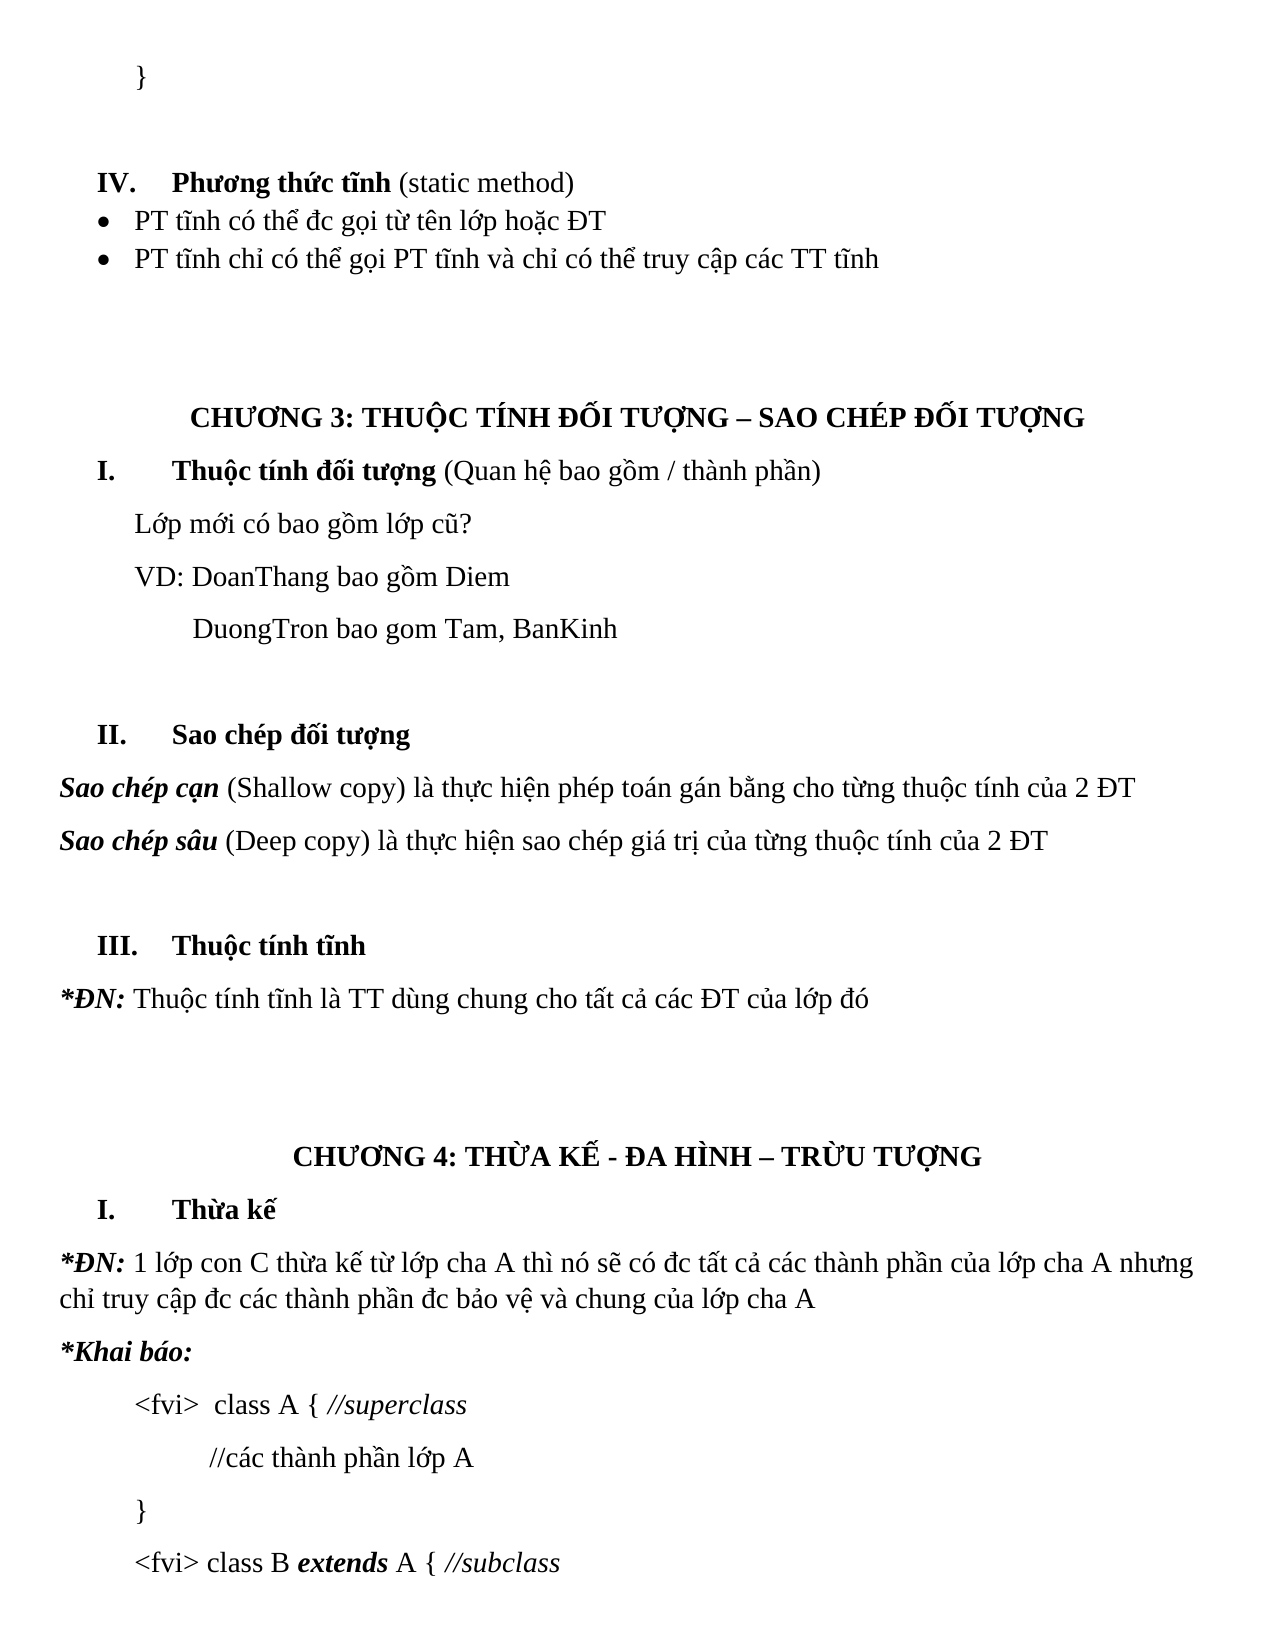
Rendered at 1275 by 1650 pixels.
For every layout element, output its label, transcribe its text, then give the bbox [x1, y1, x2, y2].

list Thừa kế [97, 1192, 1216, 1226]
text Sao chép sâu (Deep copy) là thực hiện sao chép giá trị của từng thuộc tính của 2 ĐT [59, 823, 1216, 856]
list Thuộc tính tĩnh [97, 928, 1216, 962]
text *ĐN: 1 lớp con C thừa kế từ lớp cha A thì nó sẽ có đc tất cả các thành phần của lớp cha A nhưng chỉ truy cập đc các thành phần đc bảo vệ và chung của lớp cha A [59, 1245, 1216, 1315]
text CHƯƠNG 4: THỪA KẾ - ĐA HÌNH – TRỪU TƯỢNG [59, 1139, 1216, 1173]
text *ĐN: Thuộc tính tĩnh là TT dùng chung cho tất cả các ĐT của lớp đó [59, 981, 1216, 1015]
text } [134, 1493, 1216, 1526]
text Lớp mới có bao gồm lớp cũ? [134, 506, 1216, 539]
list PT tĩnh có thể đc gọi từ tên lớp hoặc ĐT [97, 201, 1216, 237]
text *Khai báo: [59, 1334, 1216, 1368]
list Phương thức tĩnh (static method) [97, 165, 1216, 198]
text CHƯƠNG 3: THUỘC TÍNH ĐỐI TƯỢNG – SAO CHÉP ĐỐI TƯỢNG [59, 400, 1216, 434]
list PT tĩnh chỉ có thể gọi PT tĩnh và chỉ có thể truy cập các TT tĩnh [97, 239, 1216, 275]
text <fvi> class B extends A { //subclass [134, 1545, 1216, 1579]
text //các thành phần lớp A [134, 1440, 1216, 1473]
text } [134, 59, 1216, 93]
list Sao chép đối tượng [97, 717, 1216, 751]
text <fvi> class A { //superclass [134, 1387, 1216, 1421]
text Sao chép cạn (Shallow copy) là thực hiện phép toán gán bằng cho từng thuộc tính của 2 ĐT [59, 770, 1216, 803]
list Thuộc tính đối tượng (Quan hệ bao gồm / thành phần) [97, 453, 1216, 487]
text DuongTron bao gom Tam, BanKinh [134, 611, 1216, 645]
text VD: DoanThang bao gồm Diem [134, 559, 1216, 592]
